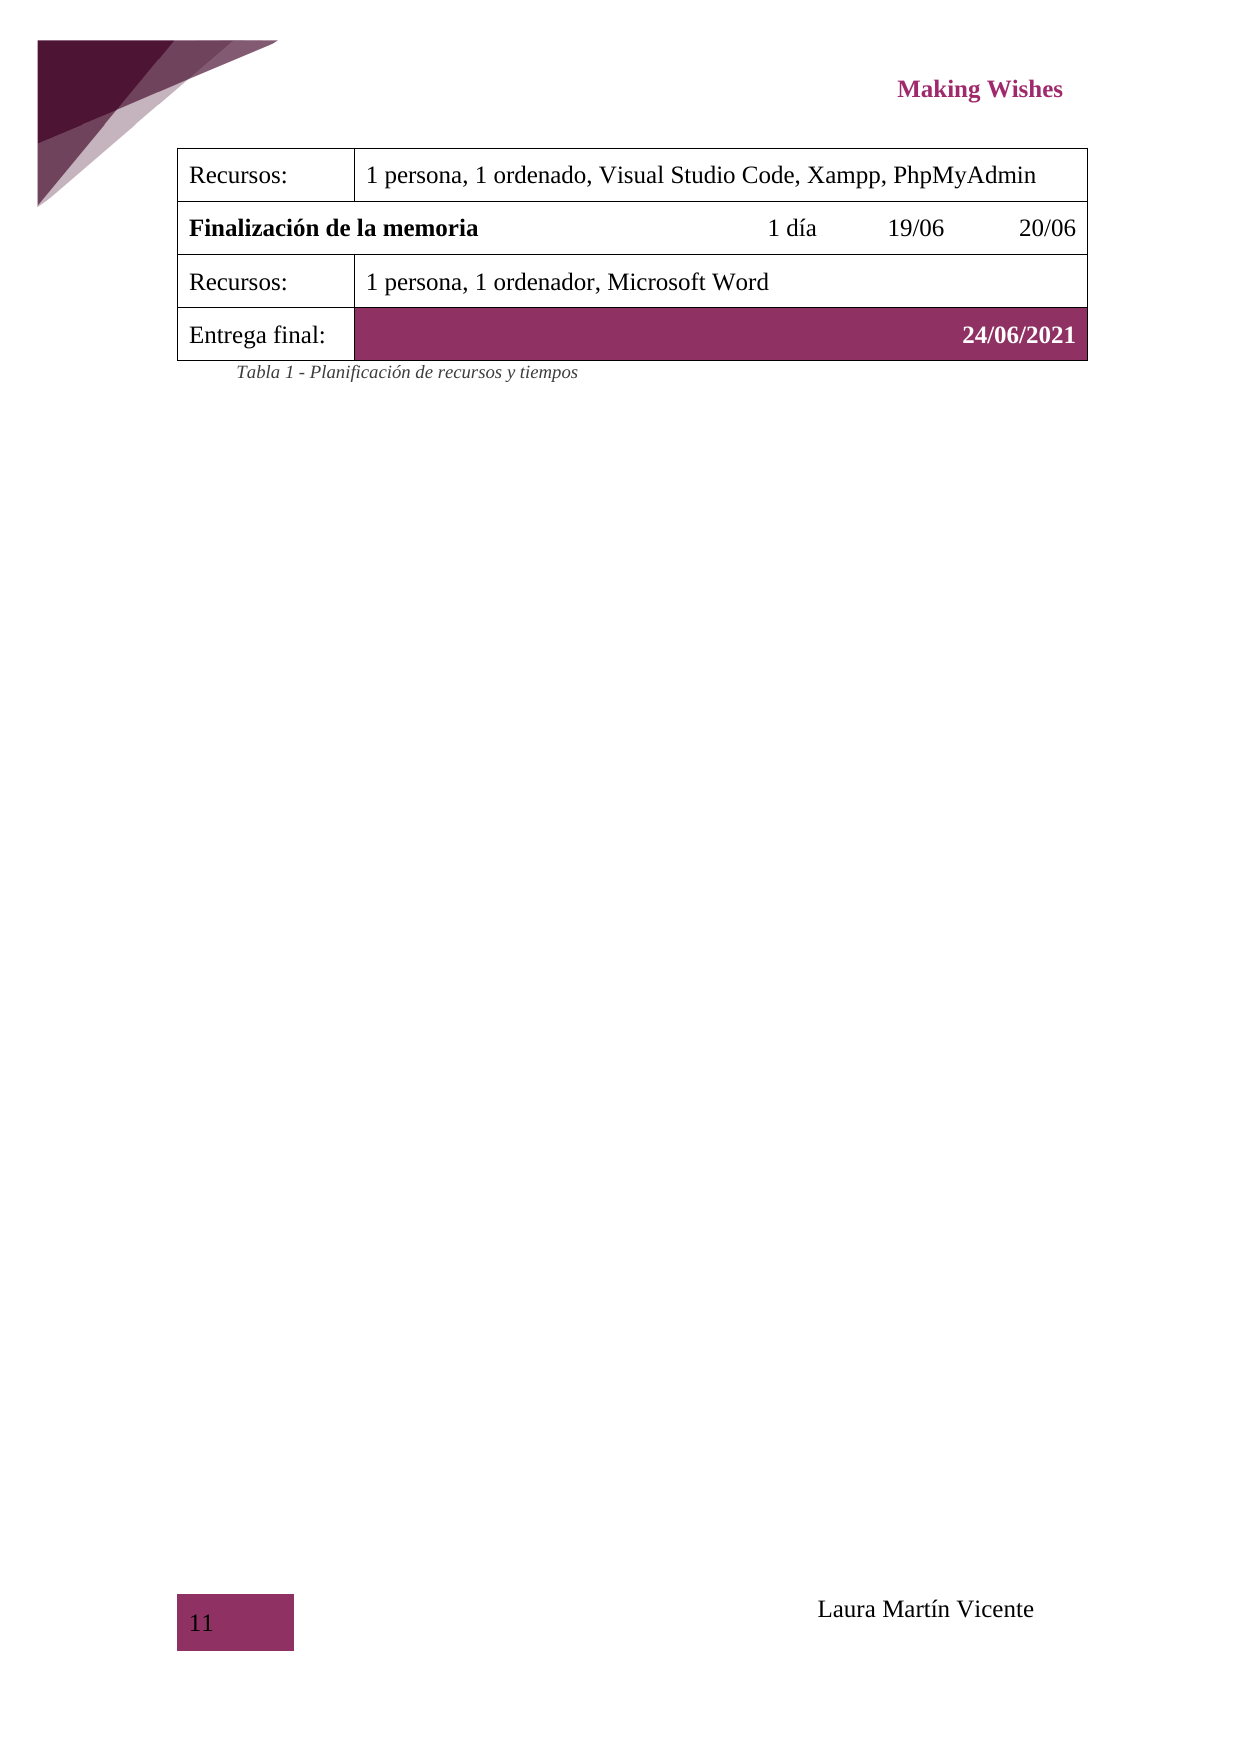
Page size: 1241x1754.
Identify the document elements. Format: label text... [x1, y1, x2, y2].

table_cell Finalización de la memoria [178, 202, 705, 254]
table_cell 1 persona, 1 ordenado, Visual Studio Code, Xampp, PhpMyAdmin [355, 149, 1087, 201]
table_cell 1 persona, 1 ordenador, Microsoft Word [355, 255, 1087, 307]
table_cell 20/06 [955, 202, 1087, 254]
table_cell Recursos: [178, 149, 354, 201]
table_cell Recursos: [178, 255, 354, 307]
table_cell 24/06/2021 [355, 308, 1087, 360]
table_cell 19/06 [828, 202, 955, 254]
table_cell Entrega final: [178, 308, 354, 360]
table_cell 1 día [705, 202, 828, 254]
picture [37, 40, 280, 209]
text Tabla 1 - Planificación de recursos y tiempos [177, 361, 1063, 383]
